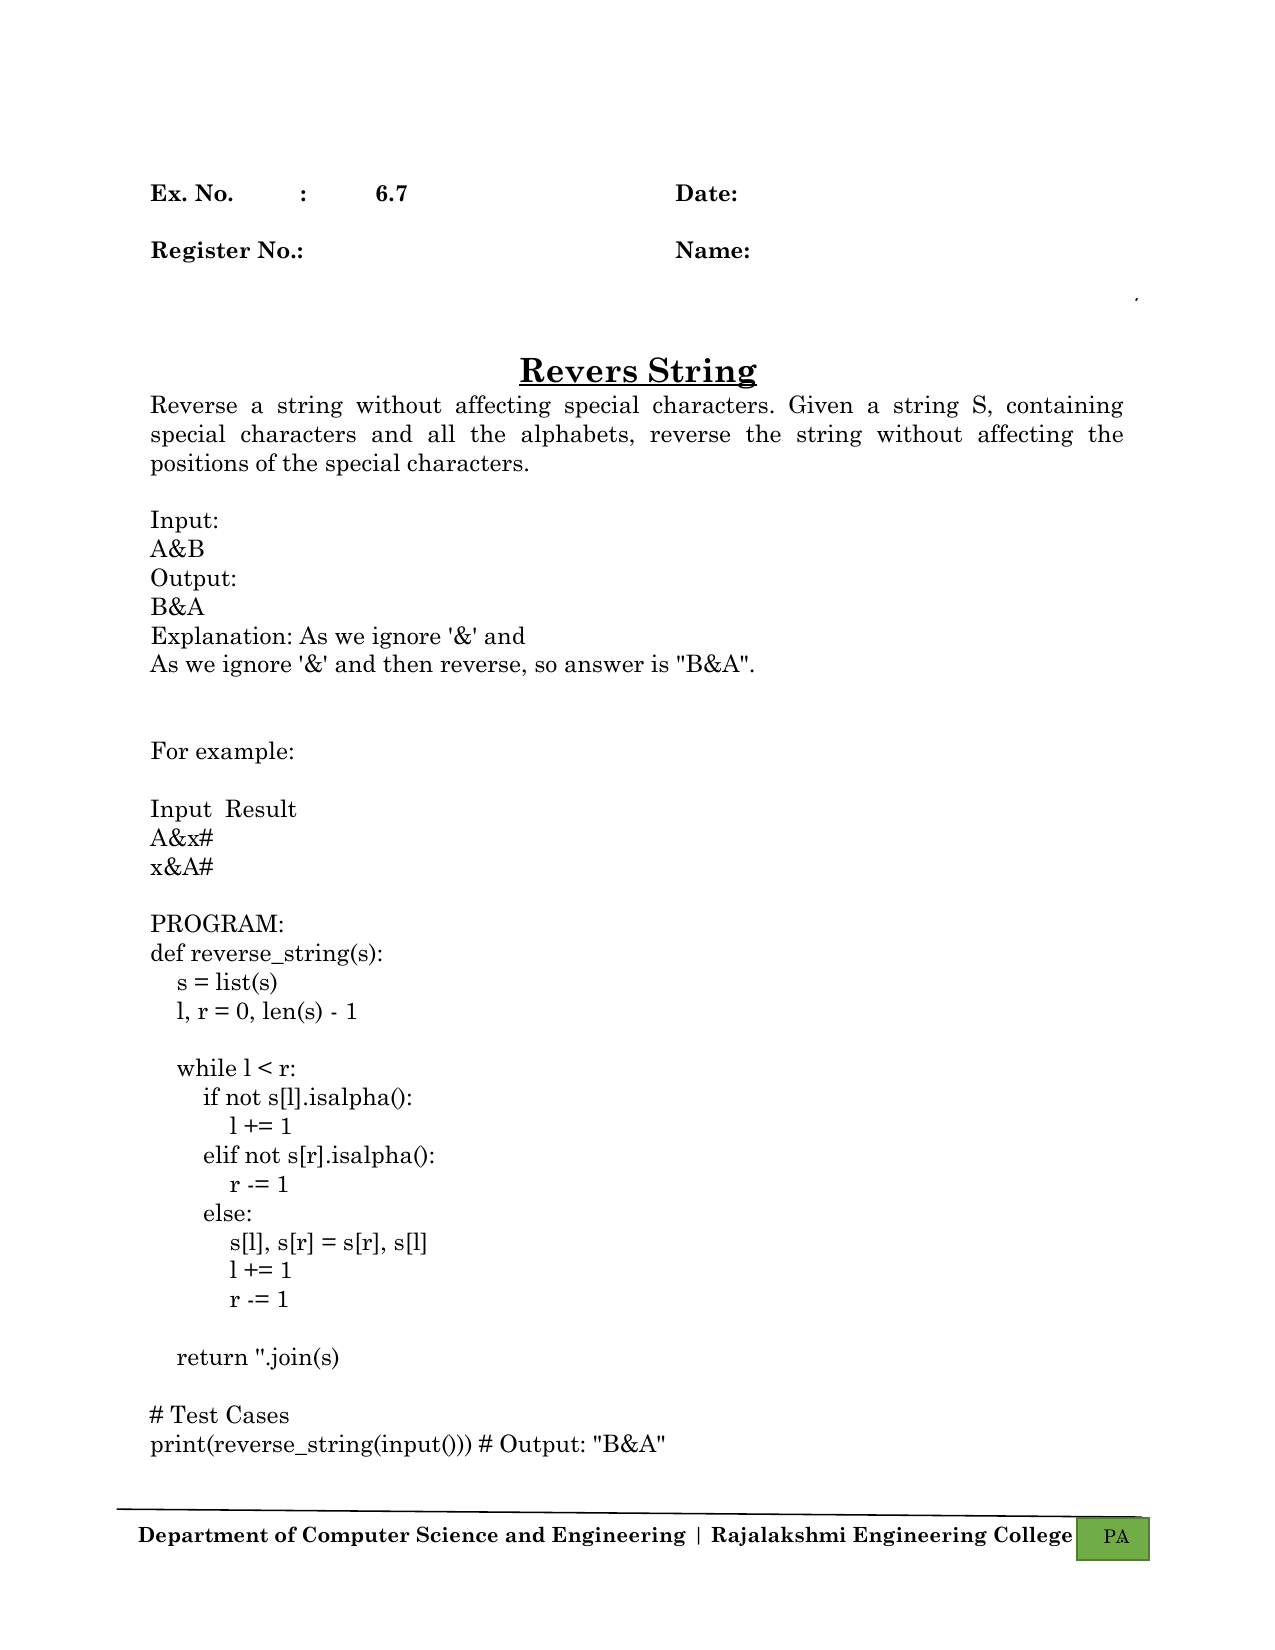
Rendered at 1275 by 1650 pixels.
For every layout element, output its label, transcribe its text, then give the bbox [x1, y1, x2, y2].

text # Test Cases [150, 1399, 1125, 1428]
text Ex. No. : 6.7 Date: [150, 179, 1125, 207]
text x&A# [150, 851, 1125, 880]
text Input: [150, 505, 1125, 534]
text if not s[l].isalpha(): [150, 1082, 1125, 1111]
text For example: [150, 736, 1125, 765]
text Register No.: Name: [150, 236, 1125, 263]
text s[l], s[r] = s[r], s[l] [150, 1226, 1125, 1255]
text print(reverse_string(input())) # Output: "B&A" [150, 1428, 1125, 1457]
text s = list(s) [150, 967, 1125, 996]
text else: [150, 1197, 1125, 1226]
text As we ignore '&' and then reverse, so answer is "B&A". [150, 649, 1125, 678]
text Input Result [150, 793, 1125, 822]
text def reverse_string(s): [150, 938, 1125, 967]
text l += 1 [150, 1255, 1125, 1284]
text Revers String [150, 349, 1125, 389]
text A&x# [150, 822, 1125, 851]
text while l < r: [150, 1053, 1125, 1082]
text Explanation: As we ignore '&' and [150, 620, 1125, 649]
text elif not s[r].isalpha(): [150, 1140, 1125, 1169]
text l, r = 0, len(s) - 1 [150, 996, 1125, 1024]
text A&B [150, 534, 1125, 563]
text PROGRAM: [150, 909, 1125, 938]
text return ''.join(s) [150, 1342, 1125, 1371]
text r -= 1 [150, 1169, 1125, 1197]
text r -= 1 [150, 1284, 1125, 1313]
text l += 1 [150, 1111, 1125, 1140]
text B&A [150, 592, 1125, 620]
text Output: [150, 563, 1125, 592]
text Reverse a string without affecting special characters. Given a string S, containing special characters and all the alphabets, reverse the string without affecting the positions of the special characters. [150, 389, 1125, 476]
